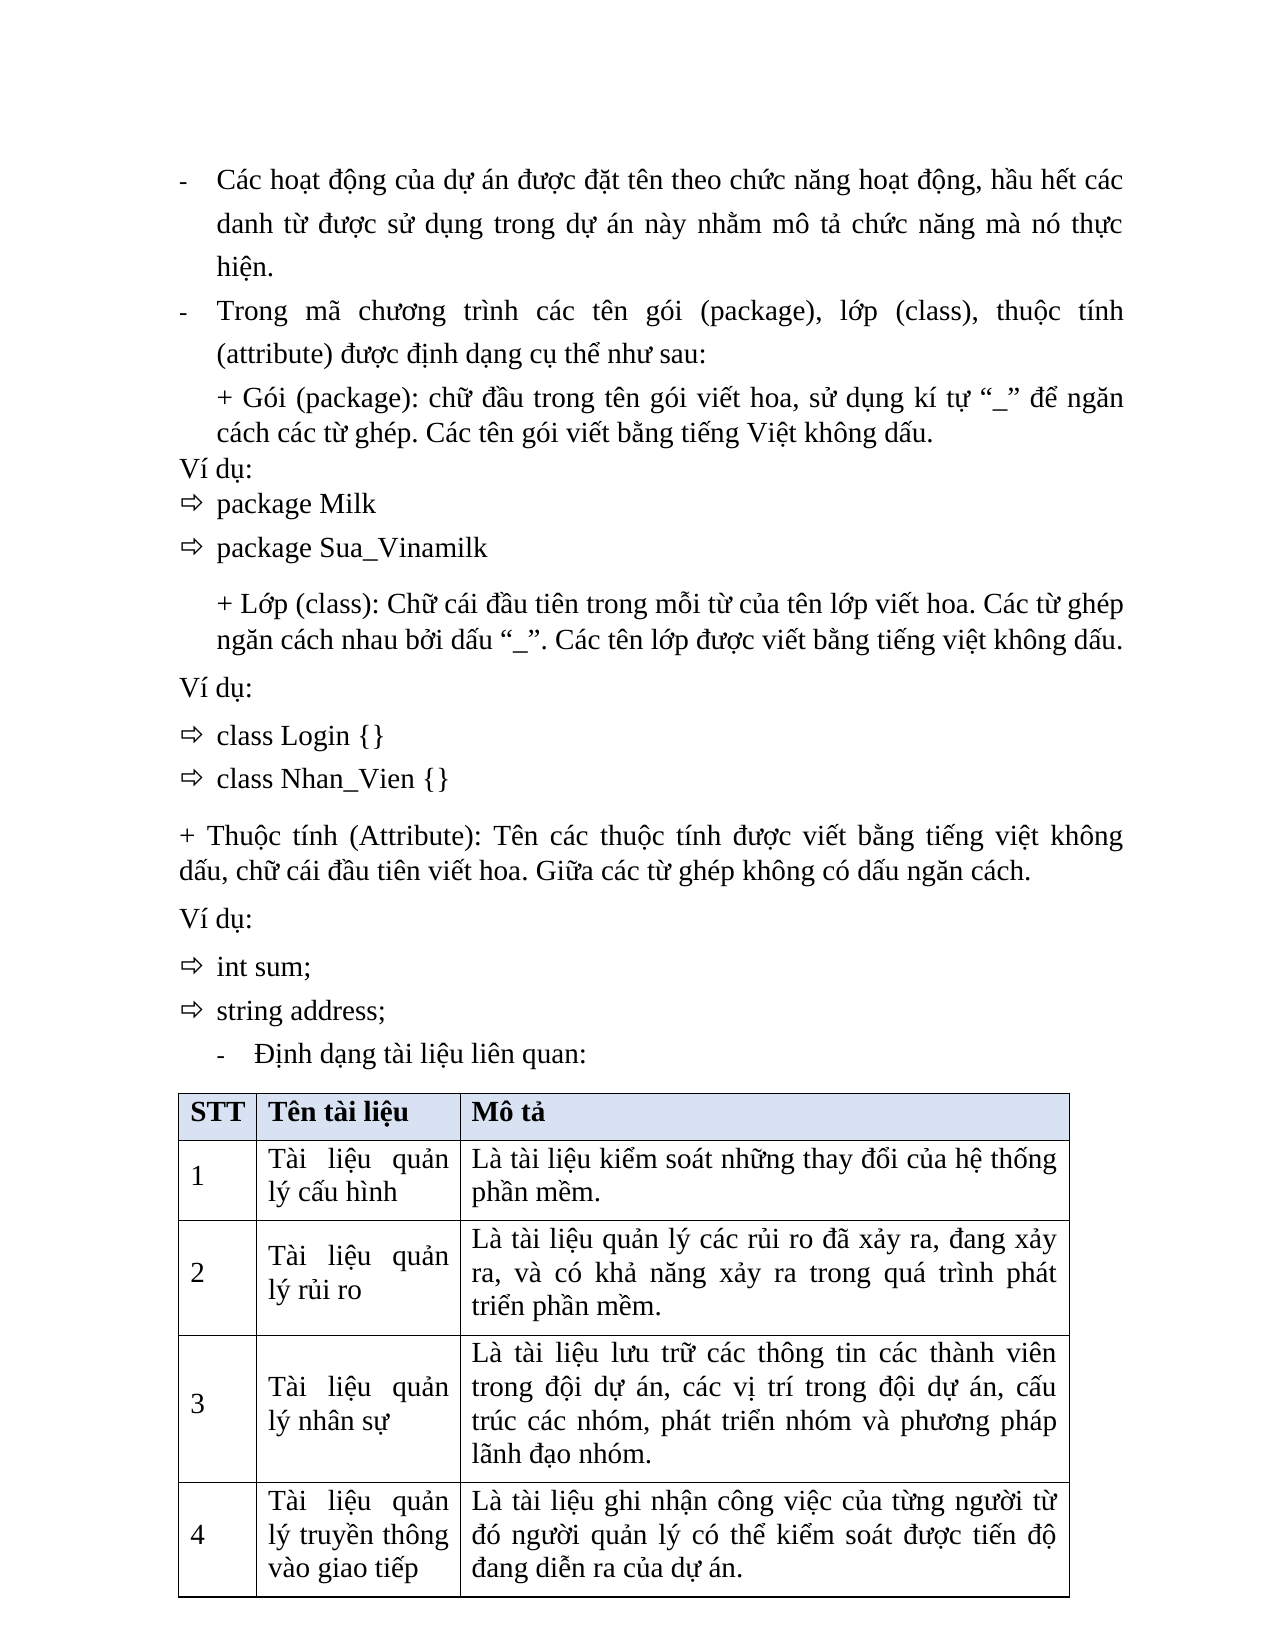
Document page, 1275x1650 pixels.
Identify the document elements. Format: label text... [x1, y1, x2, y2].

list package Sua_Vinamilk [179, 530, 1125, 564]
table_cell Là tài liệu ghi nhận công việc của từng người từ đó người quản lý có thể kiểm soát được tiến độ đang diễn ra của dự án. [461, 1483, 1069, 1596]
table_cell 3 [179, 1336, 256, 1482]
list class Login {} [179, 718, 1125, 752]
text Ví dụ: [179, 901, 1125, 935]
table_cell Là tài liệu kiểm soát những thay đổi của hệ thống phần mềm. [461, 1141, 1069, 1220]
list string address; [179, 993, 1125, 1027]
table_cell Tài liệu quản lý cấu hình [257, 1141, 460, 1220]
table_header Mô tả [461, 1094, 1069, 1140]
table_cell Tài liệu quản lý nhân sự [257, 1336, 460, 1482]
table_cell Là tài liệu quản lý các rủi ro đã xảy ra, đang xảy ra, và có khả năng xảy ra trong quá trình phát triển phần mềm. [461, 1221, 1069, 1334]
text + Thuộc tính (Attribute): Tên các thuộc tính được viết bằng tiếng việt không dấu, chữ cái đầu tiên viết hoa. Giữa các từ ghép không có dấu ngăn cách. [179, 818, 1125, 887]
list package Milk [179, 487, 1125, 520]
table_header Tên tài liệu [257, 1094, 460, 1140]
table_header STT [179, 1094, 256, 1140]
list class Nhan_Vien {} [179, 762, 1125, 795]
list Định dạng tài liệu liên quan: [179, 1037, 1125, 1070]
list Trong mã chương trình các tên gói (package), lớp (class), thuộc tính (attribute) được định dạng cụ thể như sau: [179, 293, 1125, 370]
list int sum; [179, 949, 1125, 983]
list Ví dụ: [179, 451, 1125, 485]
list + Gói (package): chữ đầu trong tên gói viết hoa, sử dụng kí tự “_” để ngăn cách các từ ghép. Các tên gói viết bằng tiếng Việt không dấu. [216, 380, 1125, 449]
table_cell Tài liệu quản lý truyền thông vào giao tiếp [257, 1483, 460, 1596]
table_cell 1 [179, 1141, 256, 1220]
table_cell Tài liệu quản lý rủi ro [257, 1221, 460, 1334]
text + Lớp (class): Chữ cái đầu tiên trong mỗi từ của tên lớp viết hoa. Các từ ghép ngăn cách nhau bởi dấu “_”. Các tên lớp được viết bằng tiếng việt không dấu. [216, 586, 1125, 656]
text Ví dụ: [179, 670, 1125, 703]
table_cell Là tài liệu lưu trữ các thông tin các thành viên trong đội dự án, các vị trí trong đội dự án, cấu trúc các nhóm, phát triển nhóm và phương pháp lãnh đạo nhóm. [461, 1336, 1069, 1482]
table_cell 2 [179, 1221, 256, 1334]
table_cell 4 [179, 1483, 256, 1596]
list Các hoạt động của dự án được đặt tên theo chức năng hoạt động, hầu hết các danh từ được sử dụng trong dự án này nhằm mô tả chức năng mà nó thực hiện. [179, 162, 1125, 283]
